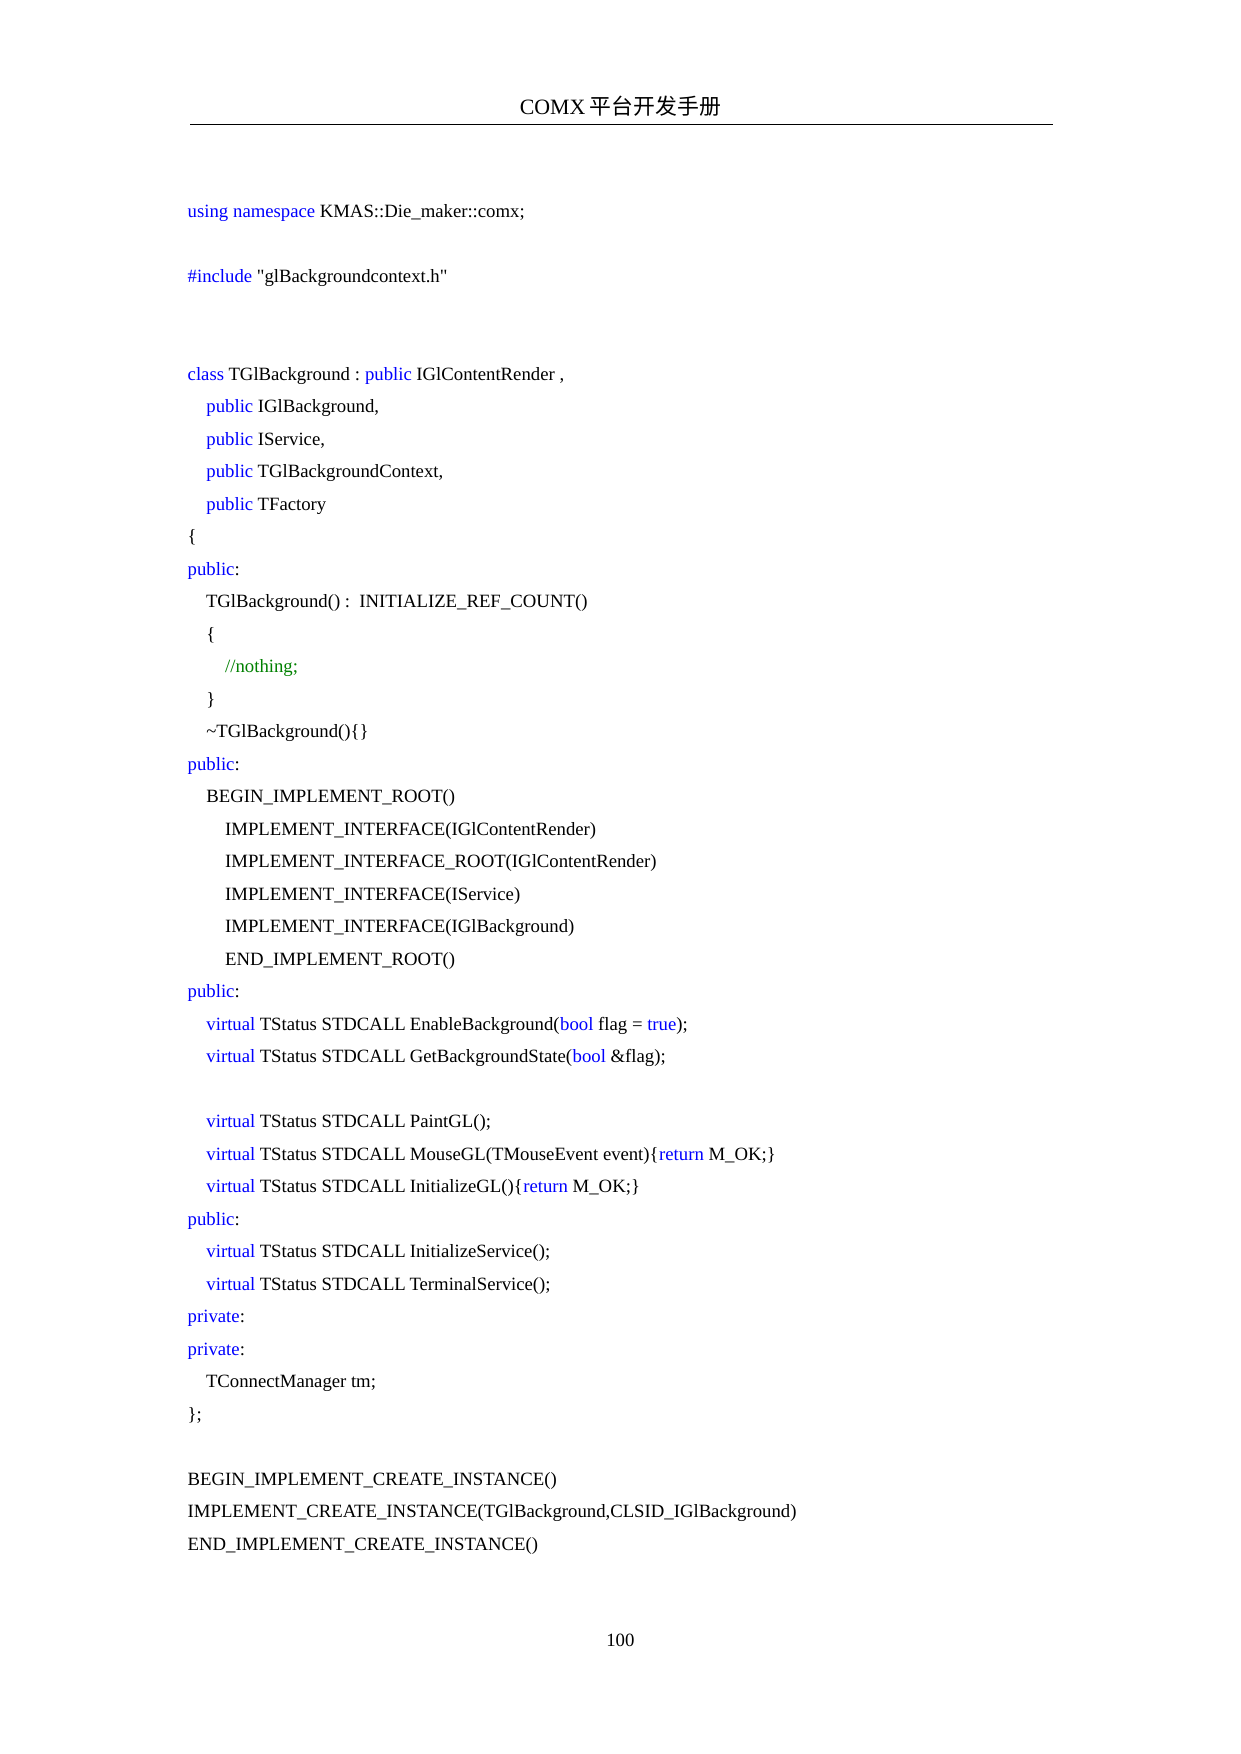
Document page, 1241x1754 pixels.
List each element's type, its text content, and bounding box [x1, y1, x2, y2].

text END_IMPLEMENT_ROOT() [187, 942, 1053, 974]
text } [187, 682, 1053, 714]
text TGlBackground() : INITIALIZE_REF_COUNT() [187, 584, 1053, 617]
text virtual TStatus STDCALL EnableBackground(bool flag = true); [187, 1007, 1053, 1039]
text BEGIN_IMPLEMENT_CREATE_INSTANCE() [187, 1462, 1053, 1494]
text virtual TStatus STDCALL TerminalService(); [187, 1267, 1053, 1299]
text public: [187, 552, 1053, 584]
text private: [187, 1332, 1053, 1364]
text private: [187, 1299, 1053, 1332]
text END_IMPLEMENT_CREATE_INSTANCE() [187, 1527, 1053, 1559]
text ~TGlBackground(){} [187, 714, 1053, 747]
text virtual TStatus STDCALL PaintGL(); [187, 1104, 1053, 1137]
text IMPLEMENT_INTERFACE(IGlBackground) [187, 909, 1053, 942]
text virtual TStatus STDCALL InitializeService(); [187, 1234, 1053, 1267]
text //nothing; [187, 649, 1053, 682]
text }; [187, 1397, 1053, 1429]
text { [187, 617, 1053, 649]
text TConnectManager tm; [187, 1364, 1053, 1397]
text public: [187, 974, 1053, 1007]
text public: [187, 1202, 1053, 1234]
text virtual TStatus STDCALL InitializeGL(){return M_OK;} [187, 1169, 1053, 1202]
text virtual TStatus STDCALL GetBackgroundState(bool &flag); [187, 1039, 1053, 1072]
text #include "glBackgroundcontext.h" [187, 259, 1053, 292]
text virtual TStatus STDCALL MouseGL(TMouseEvent event){return M_OK;} [187, 1137, 1053, 1169]
text public TFactory [187, 487, 1053, 519]
text IMPLEMENT_INTERFACE_ROOT(IGlContentRender) [187, 844, 1053, 877]
text class TGlBackground : public IGlContentRender , [187, 357, 1053, 389]
text BEGIN_IMPLEMENT_ROOT() [187, 779, 1053, 812]
text IMPLEMENT_CREATE_INSTANCE(TGlBackground,CLSID_IGlBackground) [187, 1494, 1053, 1527]
text public TGlBackgroundContext, [187, 454, 1053, 487]
text IMPLEMENT_INTERFACE(IGlContentRender) [187, 812, 1053, 844]
text { [187, 519, 1053, 552]
text public IGlBackground, [187, 389, 1053, 422]
text using namespace KMAS::Die_maker::comx; [187, 194, 1053, 227]
text public IService, [187, 422, 1053, 454]
text IMPLEMENT_INTERFACE(IService) [187, 877, 1053, 909]
text public: [187, 747, 1053, 779]
